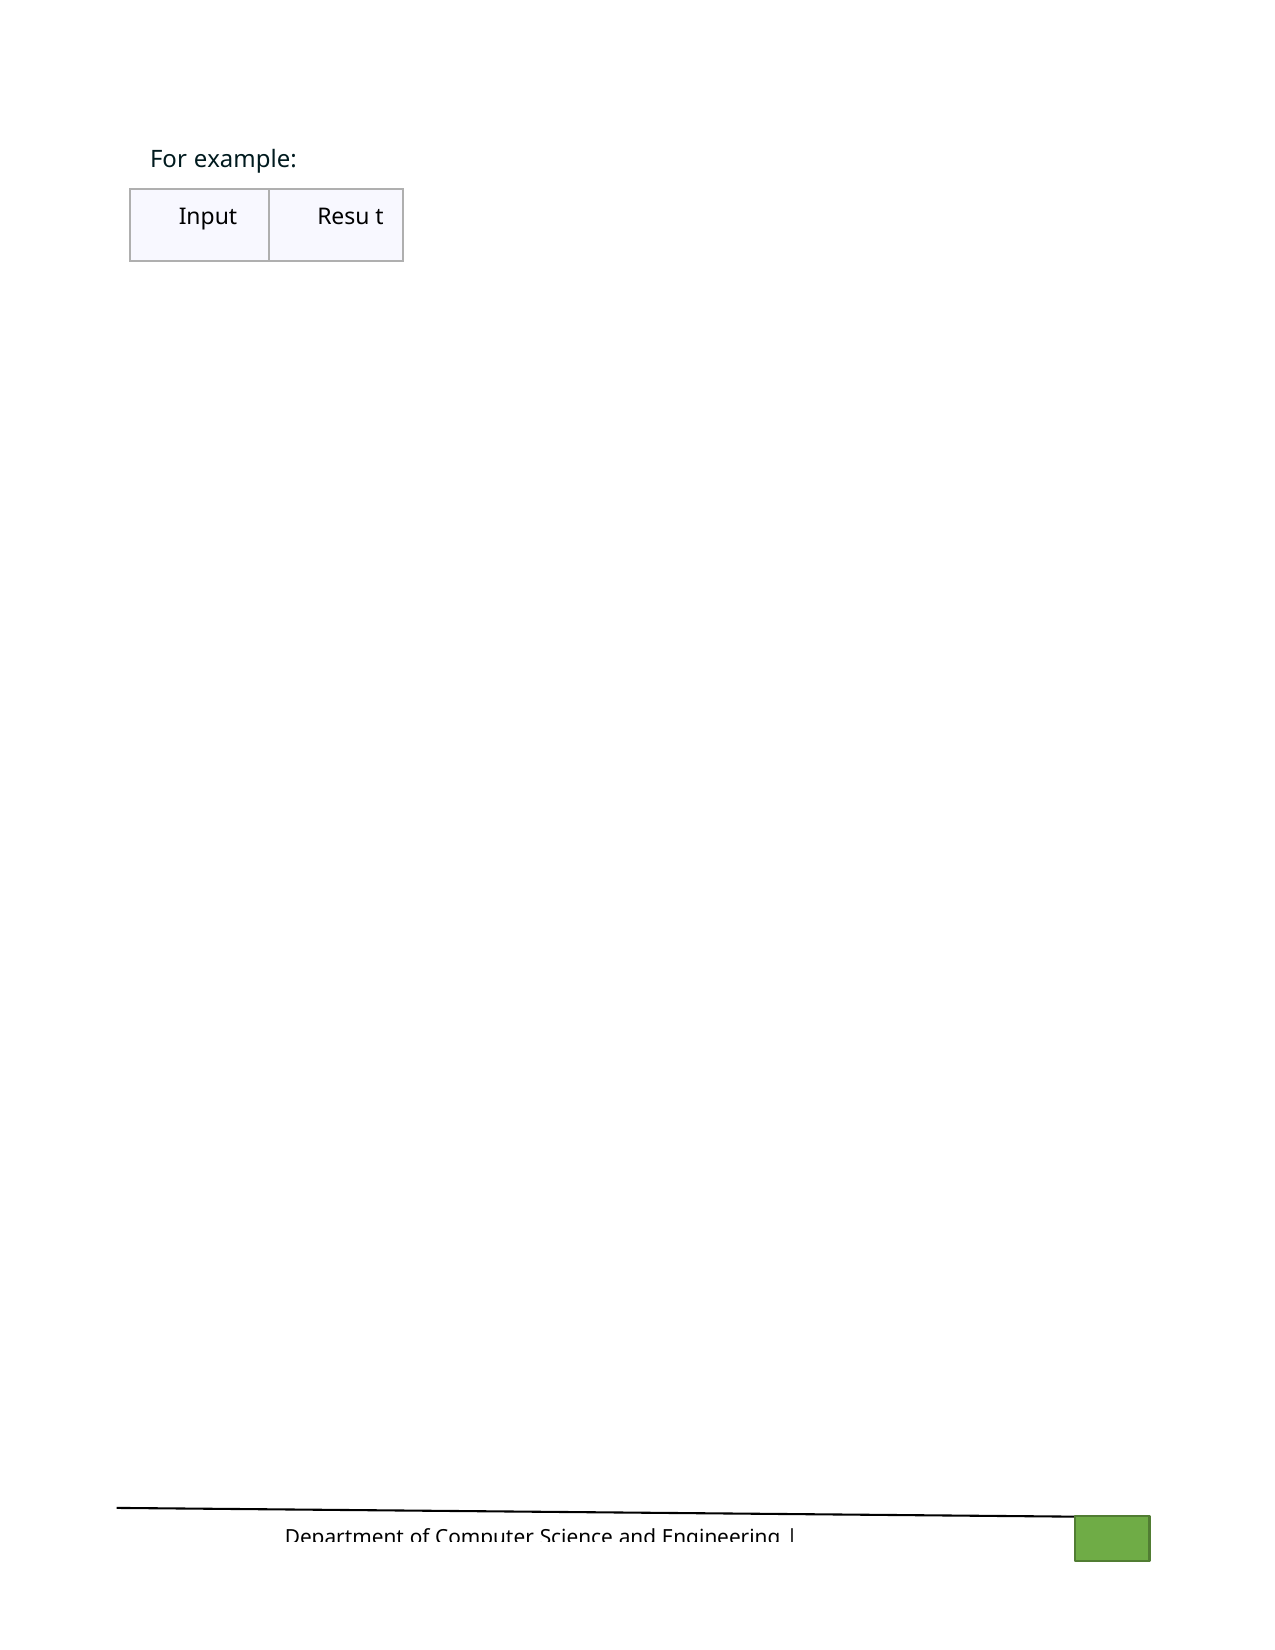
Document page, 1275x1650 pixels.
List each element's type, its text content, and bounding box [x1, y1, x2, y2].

text For example: [150, 142, 1162, 174]
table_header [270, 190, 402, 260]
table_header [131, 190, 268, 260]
